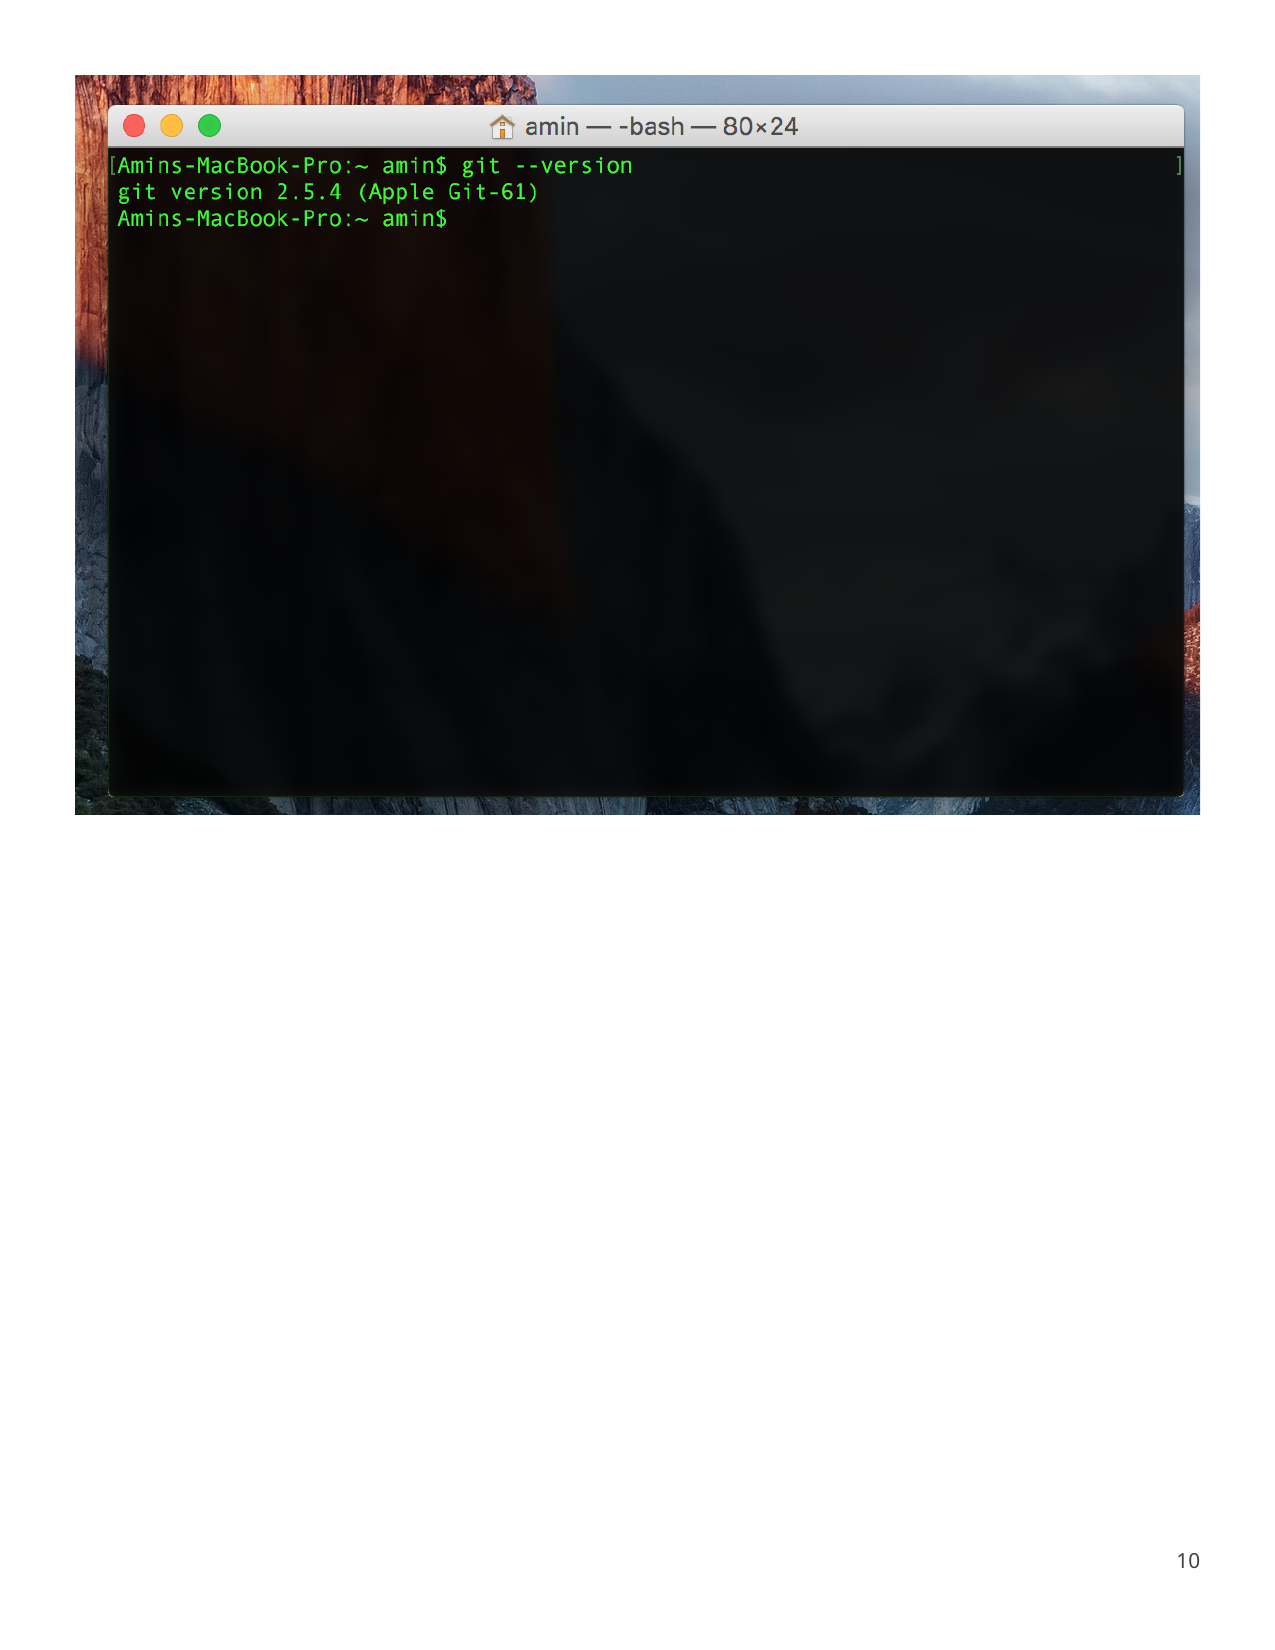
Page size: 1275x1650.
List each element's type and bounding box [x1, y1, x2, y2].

picture [75, 75, 1200, 815]
